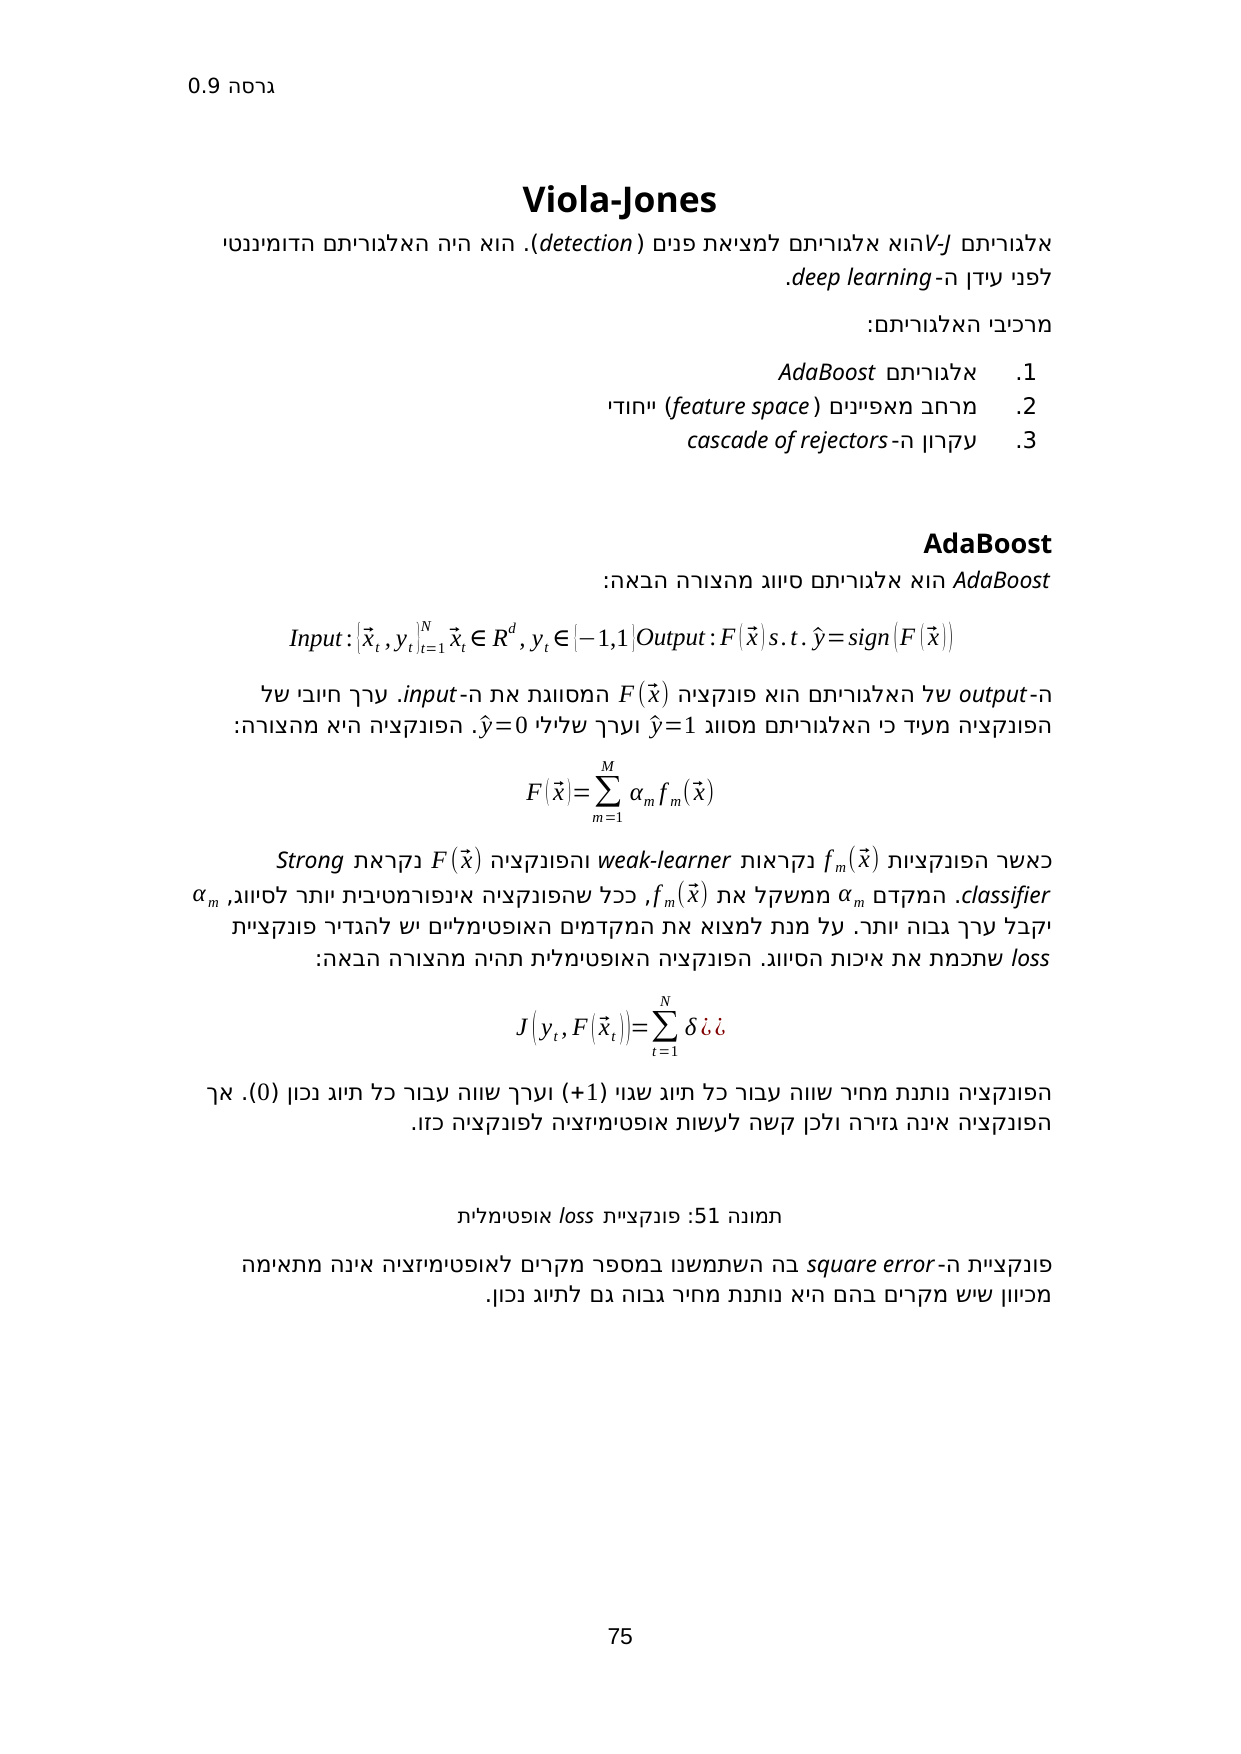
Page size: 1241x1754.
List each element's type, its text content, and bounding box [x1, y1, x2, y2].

text כאשר הפונקציות נקראות weak-learner והפונקציה נקראת Strong classifier. המקדם ממשקל את , ככל שהפונקציה אינפורמטיבית יותר לסיווג, יקבל ערך גבוה יותר. על מנת למצוא את המקדמים האופטימליים יש להגדיר פונקציית loss שתכמת את איכות הסיווג. הפונקציה האופטימלית תהיה מהצורה הבאה: [187, 844, 1053, 974]
text תמונה 51: פונקציית loss אופטימלית [187, 1201, 1053, 1229]
subtitle Viola-Jones [187, 175, 1053, 223]
text אלגוריתם V-Jהוא אלגוריתם למציאת פנים (detection). הוא היה האלגוריתם הדומיננטי לפני עידן ה-deep learning. [187, 227, 1053, 292]
text הפונקציה נותנת מחיר שווה עבור כל תיוג שגוי () וערך שווה עבור כל תיוג נכון (). אך הפונקציה אינה גזירה ולכן קשה לעשות אופטימיזציה לפונקציה כזו. [187, 1079, 1053, 1135]
list אלגוריתם AdaBoost [187, 356, 1015, 387]
text פונקציית ה-square error בה השתמשנו במספר מקרים לאופטימיזציה אינה מתאימה מכיוון שיש מקרים בהם היא נותנת מחיר גבוה גם לתיוג נכון. [187, 1248, 1053, 1308]
text מרכיבי האלגוריתם: [187, 311, 1053, 337]
subtitle AdaBoost [187, 524, 1053, 561]
text ה-output של האלגוריתם הוא פונקציה המסווגת את ה-input. ערך חיובי של הפונקציה מעיד כי האלגוריתם מסווג וערך שלילי . הפונקציה היא מהצורה: [187, 678, 1053, 739]
list מרחב מאפיינים (feature space) ייחודי [187, 390, 1015, 421]
text AdaBoost הוא אלגוריתם סיווג מהצורה הבאה: [187, 564, 1053, 596]
list עקרון ה-cascade of rejectors [187, 424, 1015, 455]
